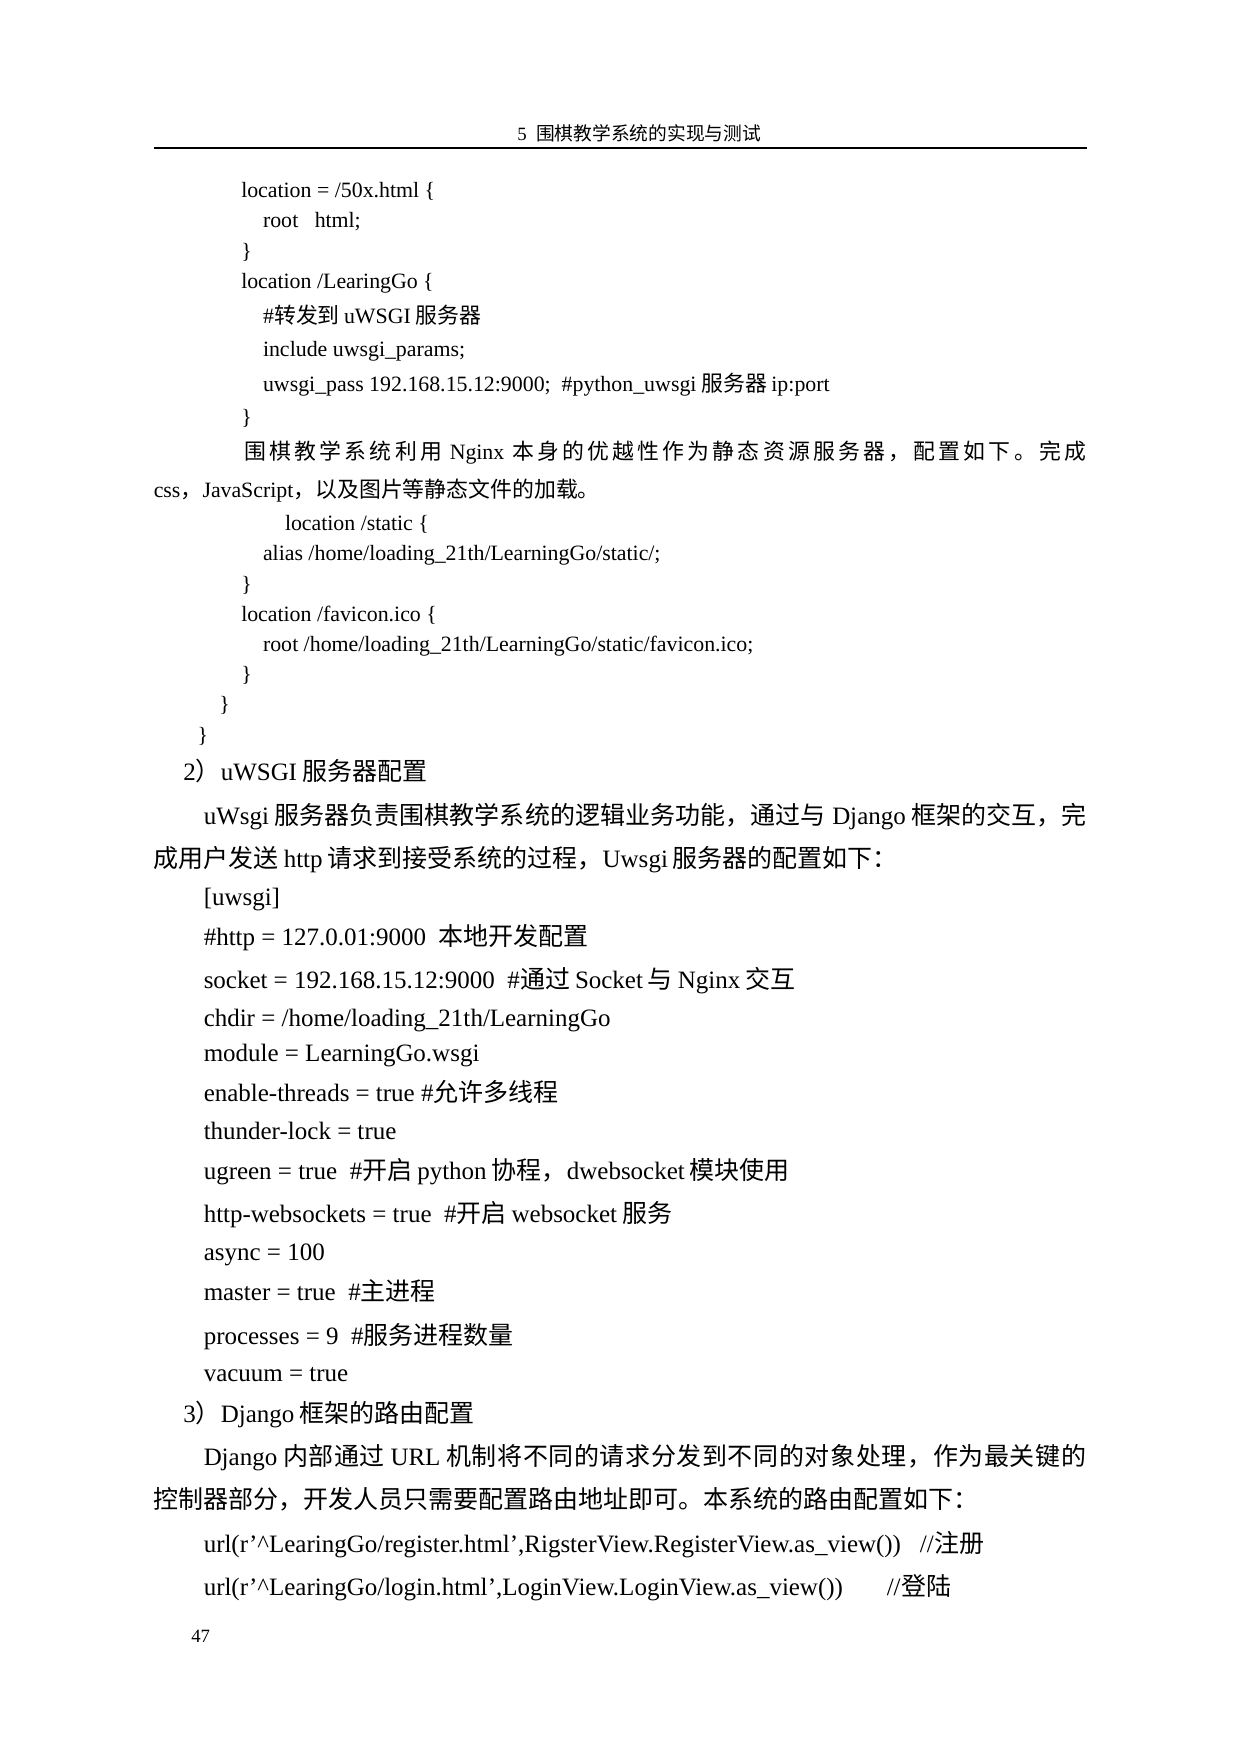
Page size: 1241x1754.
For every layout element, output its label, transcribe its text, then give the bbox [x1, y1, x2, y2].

text location /favicon.ico { [153, 601, 1087, 626]
text uWsgi服务器负责围棋教学系统的逻辑业务功能，通过与Django框架的交互，完成用户发送http请求到接受系统的过程，Uwsgi服务器的配置如下： [153, 795, 1087, 875]
text alias /home/loading_21th/LearningGo/static/; [153, 540, 1087, 566]
text processes = 9 #服务进程数量 [153, 1315, 1087, 1351]
text http-websockets = true #开启websocket服务 [153, 1194, 1087, 1230]
text include uwsgi_params; [153, 336, 1087, 361]
text chdir = /home/loading_21th/LearningGo [153, 1003, 1087, 1032]
text [uwsgi] [153, 882, 1087, 911]
text master = true #主进程 [153, 1272, 1087, 1308]
text location /static { [153, 510, 1087, 535]
text thunder-lock = true [153, 1116, 1087, 1144]
text uwsgi_pass 192.168.15.12:9000; #python_uwsgi服务器ip:port [153, 366, 1087, 398]
text socket = 192.168.15.12:9000 #通过Socket与Nginx交互 [153, 960, 1087, 996]
text 围棋教学系统利用Nginx本身的优越性作为静态资源服务器，配置如下。完成css，JavaScript，以及图片等静态文件的加载。 [153, 434, 1087, 504]
text ugreen = true #开启python协程，dwebsocket模块使用 [153, 1150, 1087, 1187]
text root /home/loading_21th/LearningGo/static/favicon.ico; [153, 631, 1087, 656]
text vacuum = true [153, 1358, 1087, 1387]
text } [153, 238, 1087, 263]
text url(r’^LearingGo/login.html’,LoginView.LoginView.as_view()) //登陆 [153, 1567, 1087, 1603]
text url(r’^LearingGo/register.html’,RigsterView.RegisterView.as_view()) //注册 [153, 1523, 1087, 1559]
text location /LearingGo { [153, 268, 1087, 293]
subtitle Django框架的路由配置 [183, 1393, 1087, 1429]
text root html; [153, 207, 1087, 233]
text } [153, 691, 1087, 717]
text } [153, 722, 1087, 747]
text async = 100 [153, 1237, 1087, 1266]
text #http = 127.0.01:9000 本地开发配置 [153, 917, 1087, 953]
text } [153, 404, 1087, 429]
text } [153, 571, 1087, 596]
text module = LearningGo.wsgi [153, 1038, 1087, 1067]
text enable-threads = true #允许多线程 [153, 1072, 1087, 1109]
text #转发到uWSGI服务器 [153, 298, 1087, 330]
text } [153, 661, 1087, 686]
text location = /50x.html { [153, 177, 1087, 202]
subtitle uWSGI服务器配置 [183, 752, 1087, 788]
text Django内部通过URL机制将不同的请求分发到不同的对象处理，作为最关键的控制器部分，开发人员只需要配置路由地址即可。本系统的路由配置如下： [153, 1436, 1087, 1516]
